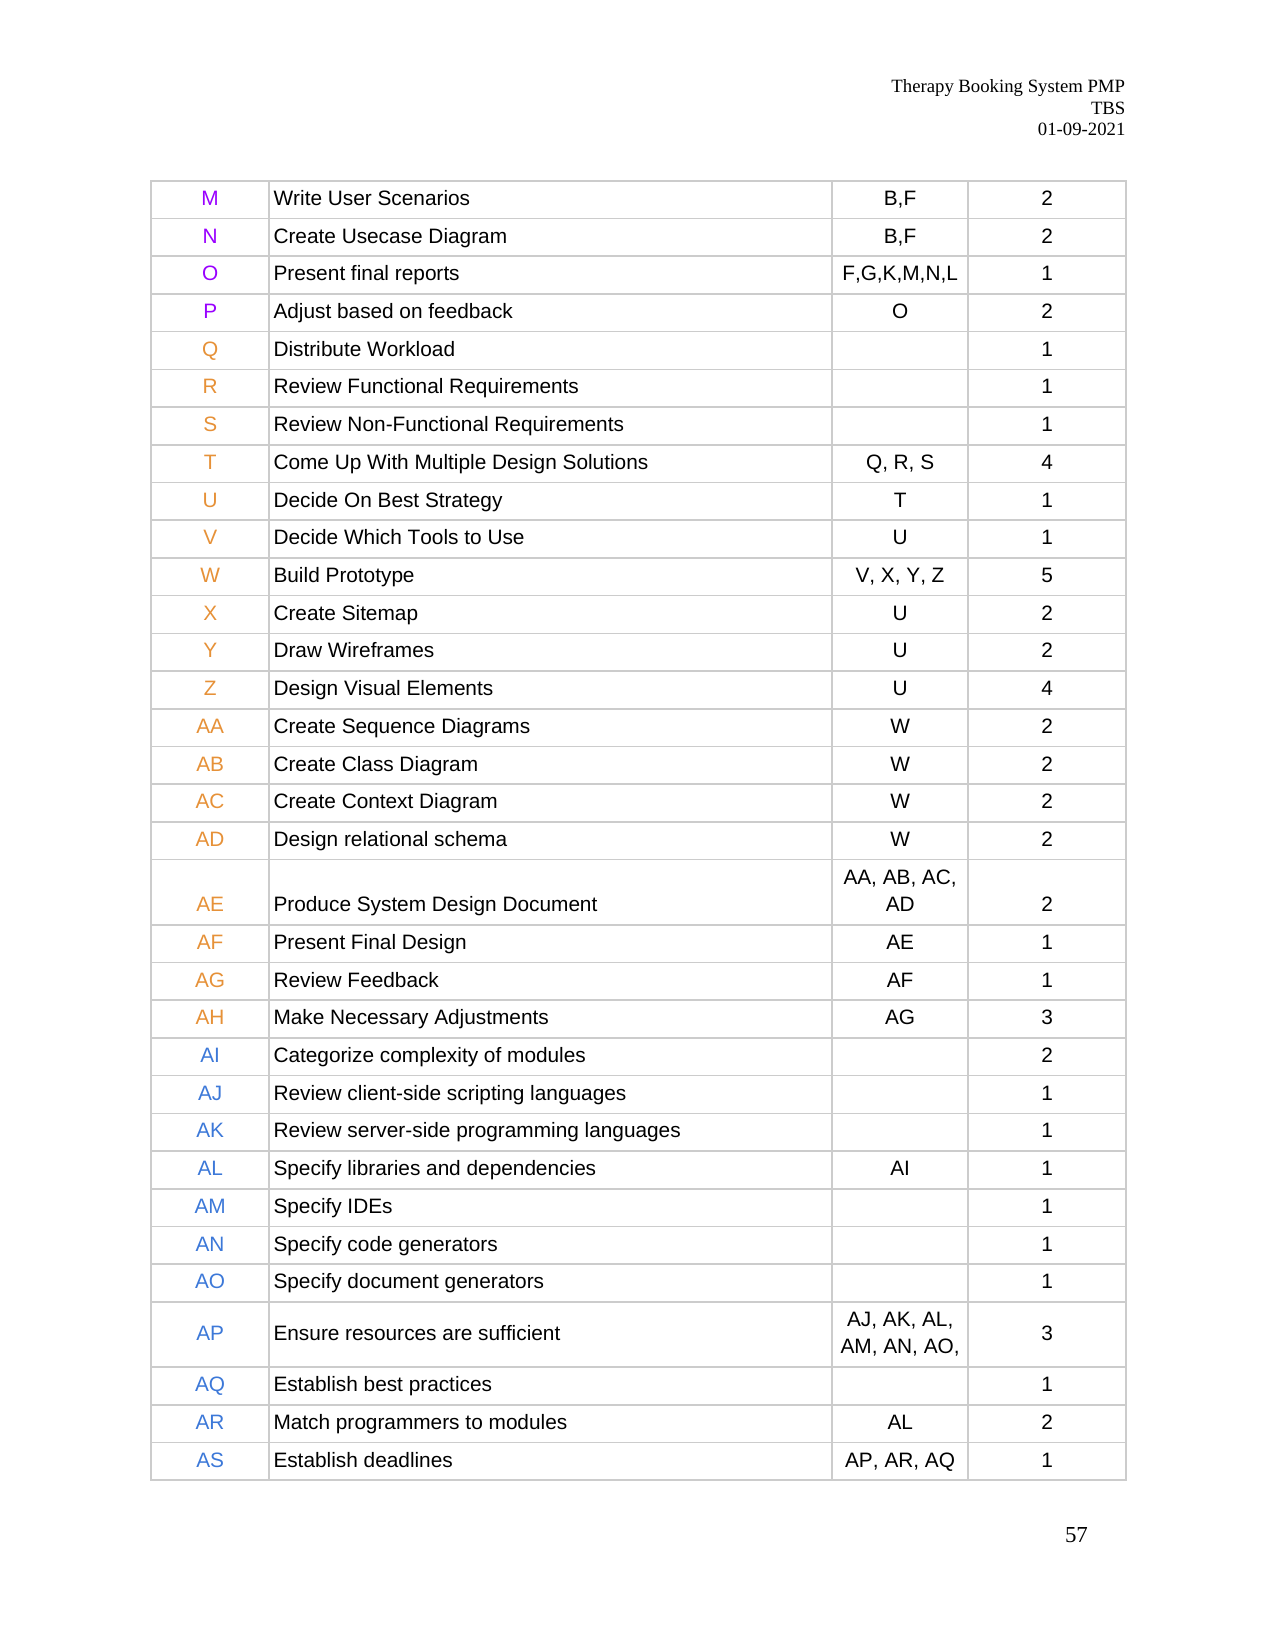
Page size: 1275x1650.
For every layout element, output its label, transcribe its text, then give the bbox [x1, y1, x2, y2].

table_cell 1 [969, 963, 1125, 999]
table_cell AD [152, 823, 268, 859]
table_cell 1 [969, 926, 1125, 962]
table_cell Draw Wireframes [270, 634, 831, 670]
table_cell AP [152, 1303, 268, 1366]
table_cell AO [152, 1265, 268, 1301]
table_cell W [833, 785, 967, 821]
table_cell 1 [969, 370, 1125, 406]
table_cell N [152, 219, 268, 255]
table_cell Present final reports [270, 257, 831, 293]
table_cell 2 [969, 785, 1125, 821]
table_cell W [833, 823, 967, 859]
table_cell P [152, 295, 268, 331]
table_cell Create Class Diagram [270, 747, 831, 783]
table_cell 2 [969, 182, 1125, 218]
table_cell F,G,K,M,N,L [833, 257, 967, 293]
table_cell Review Functional Requirements [270, 370, 831, 406]
table_cell Review client-side scripting languages [270, 1076, 831, 1112]
table_cell B,F [833, 219, 967, 255]
table_cell Decide Which Tools to Use [270, 521, 831, 557]
table_cell Come Up With Multiple Design Solutions [270, 446, 831, 482]
table_cell AE [833, 926, 967, 962]
table_cell AE [152, 860, 268, 924]
table_cell Decide On Best Strategy [270, 483, 831, 519]
table_cell 2 [969, 823, 1125, 859]
table_cell Make Necessary Adjustments [270, 1001, 831, 1037]
table_cell R [152, 370, 268, 406]
table_cell AA, AB, AC, AD [833, 860, 967, 924]
table_cell AN [152, 1227, 268, 1263]
table_cell O [833, 295, 967, 331]
table_cell 2 [969, 747, 1125, 783]
table_cell 1 [969, 1443, 1125, 1479]
table_cell AL [152, 1152, 268, 1188]
table_cell U [833, 596, 967, 632]
table_cell 1 [969, 1265, 1125, 1301]
table_cell [833, 1114, 967, 1150]
table_cell Adjust based on feedback [270, 295, 831, 331]
table_cell Q [152, 332, 268, 368]
table_cell Create Sequence Diagrams [270, 710, 831, 746]
table_cell Produce System Design Document [270, 860, 831, 924]
table_cell 2 [969, 634, 1125, 670]
table_cell AF [833, 963, 967, 999]
table_cell T [152, 446, 268, 482]
table_cell 2 [969, 1406, 1125, 1442]
table_cell [833, 1368, 967, 1404]
table_cell Review Non-Functional Requirements [270, 408, 831, 444]
table_cell AA [152, 710, 268, 746]
table_cell T [833, 483, 967, 519]
table_cell Categorize complexity of modules [270, 1039, 831, 1075]
table_cell AJ, AK, AL, AM, AN, AO, [833, 1303, 967, 1366]
table_cell 2 [969, 219, 1125, 255]
table_cell AM [152, 1190, 268, 1226]
table_cell [833, 1076, 967, 1112]
table_cell 1 [969, 1190, 1125, 1226]
table_cell Specify document generators [270, 1265, 831, 1301]
table_cell Z [152, 672, 268, 708]
table_cell [833, 408, 967, 444]
table_cell 1 [969, 1227, 1125, 1263]
table_cell 4 [969, 672, 1125, 708]
table_cell [833, 1039, 967, 1075]
table_cell [833, 370, 967, 406]
table_cell Design Visual Elements [270, 672, 831, 708]
table_cell AG [833, 1001, 967, 1037]
table_cell 3 [969, 1303, 1125, 1366]
table_cell 2 [969, 596, 1125, 632]
table_cell Specify code generators [270, 1227, 831, 1263]
table_cell U [833, 634, 967, 670]
table_cell O [152, 257, 268, 293]
table_cell M [152, 182, 268, 218]
table_cell AR [152, 1406, 268, 1442]
table_cell Establish best practices [270, 1368, 831, 1404]
table_cell 1 [969, 1152, 1125, 1188]
table_cell Create Context Diagram [270, 785, 831, 821]
table_cell Match programmers to modules [270, 1406, 831, 1442]
table_cell AG [152, 963, 268, 999]
table_cell V, X, Y, Z [833, 559, 967, 595]
table_cell AS [152, 1443, 268, 1479]
table_cell AL [833, 1406, 967, 1442]
table_cell Ensure resources are sufficient [270, 1303, 831, 1366]
table_cell U [833, 521, 967, 557]
table_cell AJ [152, 1076, 268, 1112]
table_cell [833, 1227, 967, 1263]
table_cell W [152, 559, 268, 595]
table_cell 1 [969, 408, 1125, 444]
table_cell 1 [969, 332, 1125, 368]
table_cell [833, 1265, 967, 1301]
table_cell 4 [969, 446, 1125, 482]
table_cell W [833, 747, 967, 783]
table_cell AI [833, 1152, 967, 1188]
table_cell 2 [969, 295, 1125, 331]
table_cell 1 [969, 521, 1125, 557]
table_cell W [833, 710, 967, 746]
table_cell AQ [152, 1368, 268, 1404]
table_cell AB [152, 747, 268, 783]
table_cell Present Final Design [270, 926, 831, 962]
table_cell U [152, 483, 268, 519]
table_cell 1 [969, 257, 1125, 293]
table_cell Distribute Workload [270, 332, 831, 368]
table_cell AC [152, 785, 268, 821]
table_cell Specify libraries and dependencies [270, 1152, 831, 1188]
table_cell 2 [969, 860, 1125, 924]
table_cell U [833, 672, 967, 708]
table_cell 2 [969, 1039, 1125, 1075]
table_cell S [152, 408, 268, 444]
table_cell 3 [969, 1001, 1125, 1037]
table_cell 2 [969, 710, 1125, 746]
table_cell Specify IDEs [270, 1190, 831, 1226]
table_cell 1 [969, 1076, 1125, 1112]
table_cell [833, 1190, 967, 1226]
table_cell [833, 332, 967, 368]
table_cell AK [152, 1114, 268, 1150]
table_cell AP, AR, AQ [833, 1443, 967, 1479]
table_cell 1 [969, 1114, 1125, 1150]
table_cell Review Feedback [270, 963, 831, 999]
table_cell Establish deadlines [270, 1443, 831, 1479]
table_cell V [152, 521, 268, 557]
table_cell AF [152, 926, 268, 962]
table_cell Q, R, S [833, 446, 967, 482]
table_cell AH [152, 1001, 268, 1037]
table_cell X [152, 596, 268, 632]
table_cell B,F [833, 182, 967, 218]
table_cell Design relational schema [270, 823, 831, 859]
table_cell Create Usecase Diagram [270, 219, 831, 255]
table_cell Write User Scenarios [270, 182, 831, 218]
table_cell 1 [969, 483, 1125, 519]
table_cell Y [152, 634, 268, 670]
table_cell Build Prototype [270, 559, 831, 595]
table_cell Create Sitemap [270, 596, 831, 632]
table_cell AI [152, 1039, 268, 1075]
table_cell Review server-side programming languages [270, 1114, 831, 1150]
table_cell 5 [969, 559, 1125, 595]
table_cell 1 [969, 1368, 1125, 1404]
